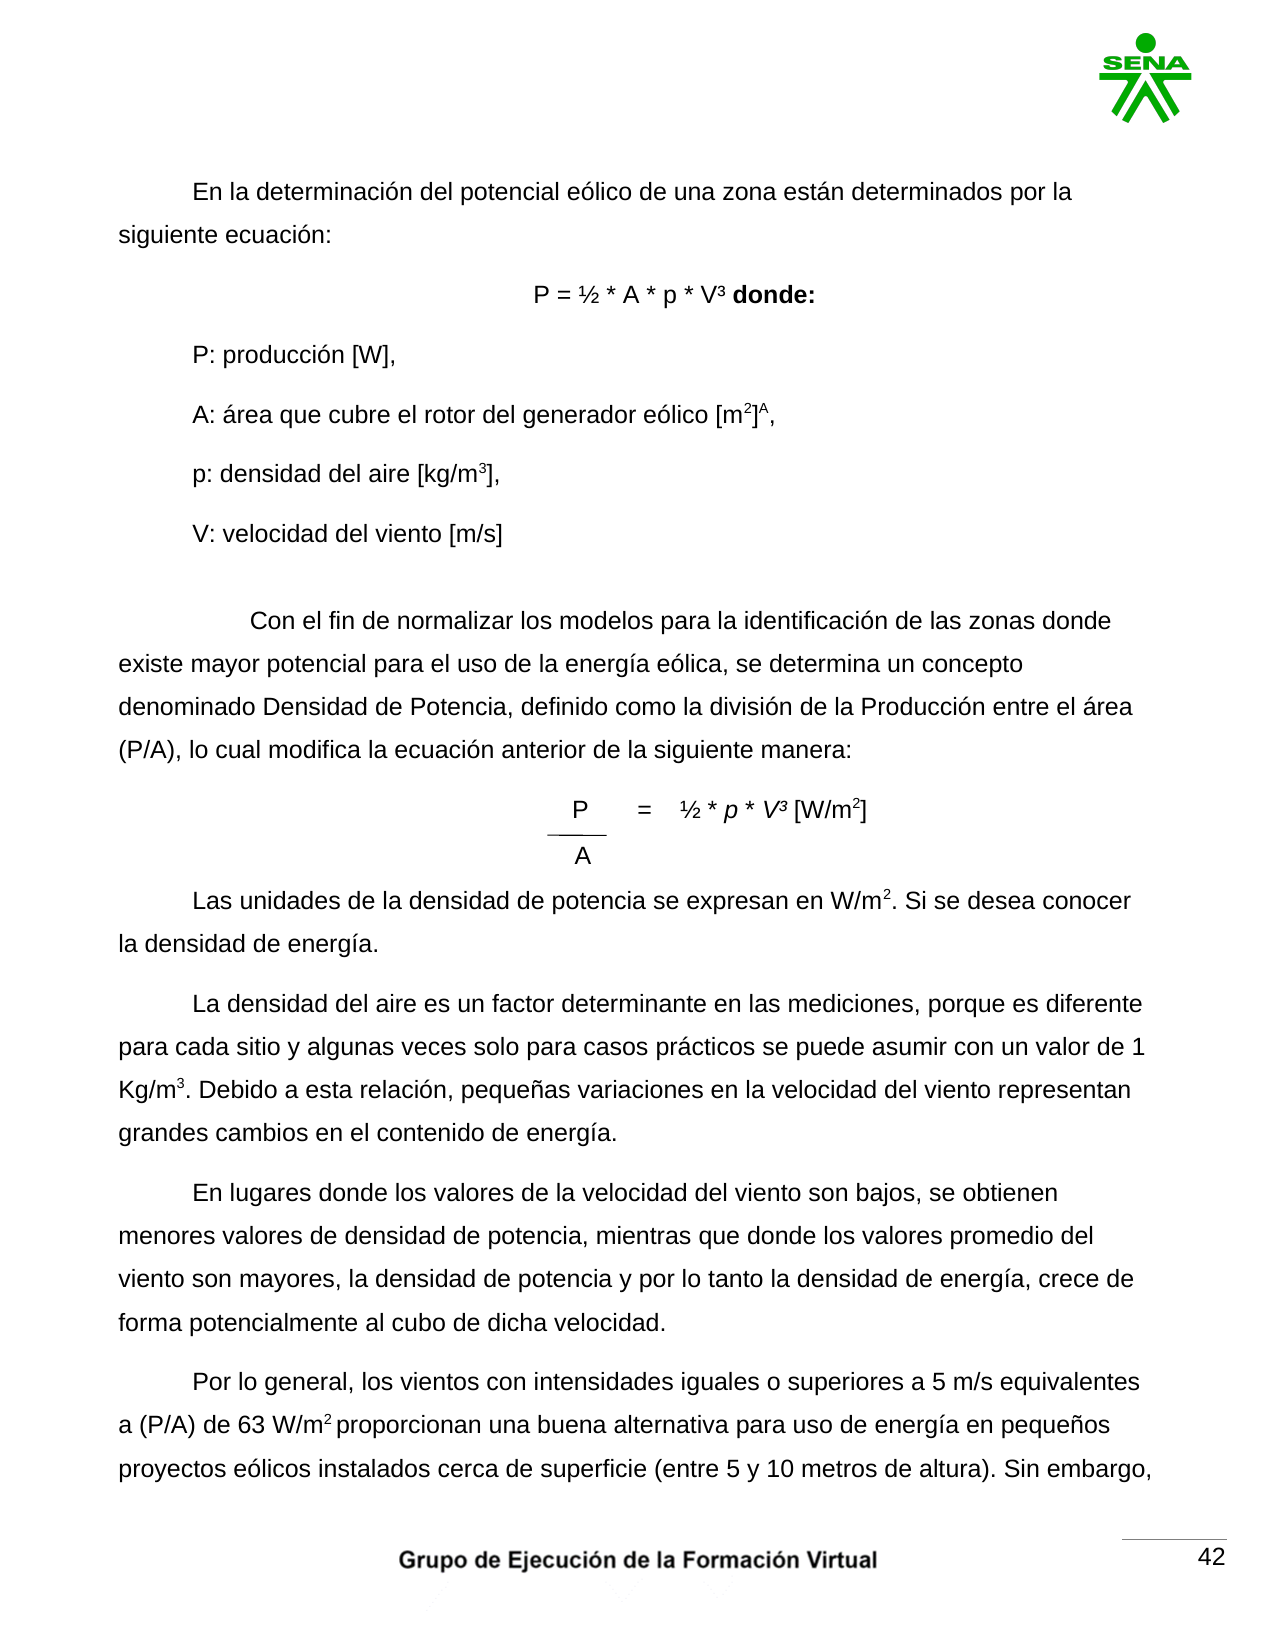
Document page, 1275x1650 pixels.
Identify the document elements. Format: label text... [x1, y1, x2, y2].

text Con el fin de normalizar los modelos para la identificación de las zonas donde existe mayor potencial para el uso de la energía eólica, se determina un concepto denominado Densidad de Potencia, definido como la división de la Producción entre el área (P/A), lo cual modifica la ecuación anterior de la siguiente manera: [118, 579, 1157, 764]
text La densidad del aire es un factor determinante en las mediciones, porque es diferente para cada sitio y algunas veces solo para casos prácticos se puede asumir con un valor de 1 Kg/m3. Debido a esta relación, pequeñas variaciones en la velocidad del viento representan grandes cambios en el contenido de energía. [118, 989, 1157, 1147]
picture [0, 1500, 1275, 1611]
text Las unidades de la densidad de potencia se expresan en W/m2. Si se desea conocer la densidad de energía. [118, 886, 1157, 958]
text A: área que cubre el rotor del generador eólico [m2]A, [118, 400, 1157, 428]
text p: densidad del aire [kg/m3], [118, 459, 1157, 488]
picture [1099, 33, 1192, 123]
text V: velocidad del viento [m/s] [118, 519, 1157, 548]
text P = ½ * A * p * V³ donde: [118, 280, 1157, 309]
text En la determinación del potencial eólico de una zona están determinados por la siguiente ecuación: [118, 177, 1157, 249]
text P = ½ * p * V³ [W/m2] [118, 795, 1157, 824]
text En lugares donde los valores de la velocidad del viento son bajos, se obtienen menores valores de densidad de potencia, mientras que donde los valores promedio del viento son mayores, la densidad de potencia y por lo tanto la densidad de energía, crece de forma potencialmente al cubo de dicha velocidad. [118, 1178, 1157, 1336]
text A [118, 841, 1157, 869]
text P: producción [W], [118, 340, 1157, 369]
